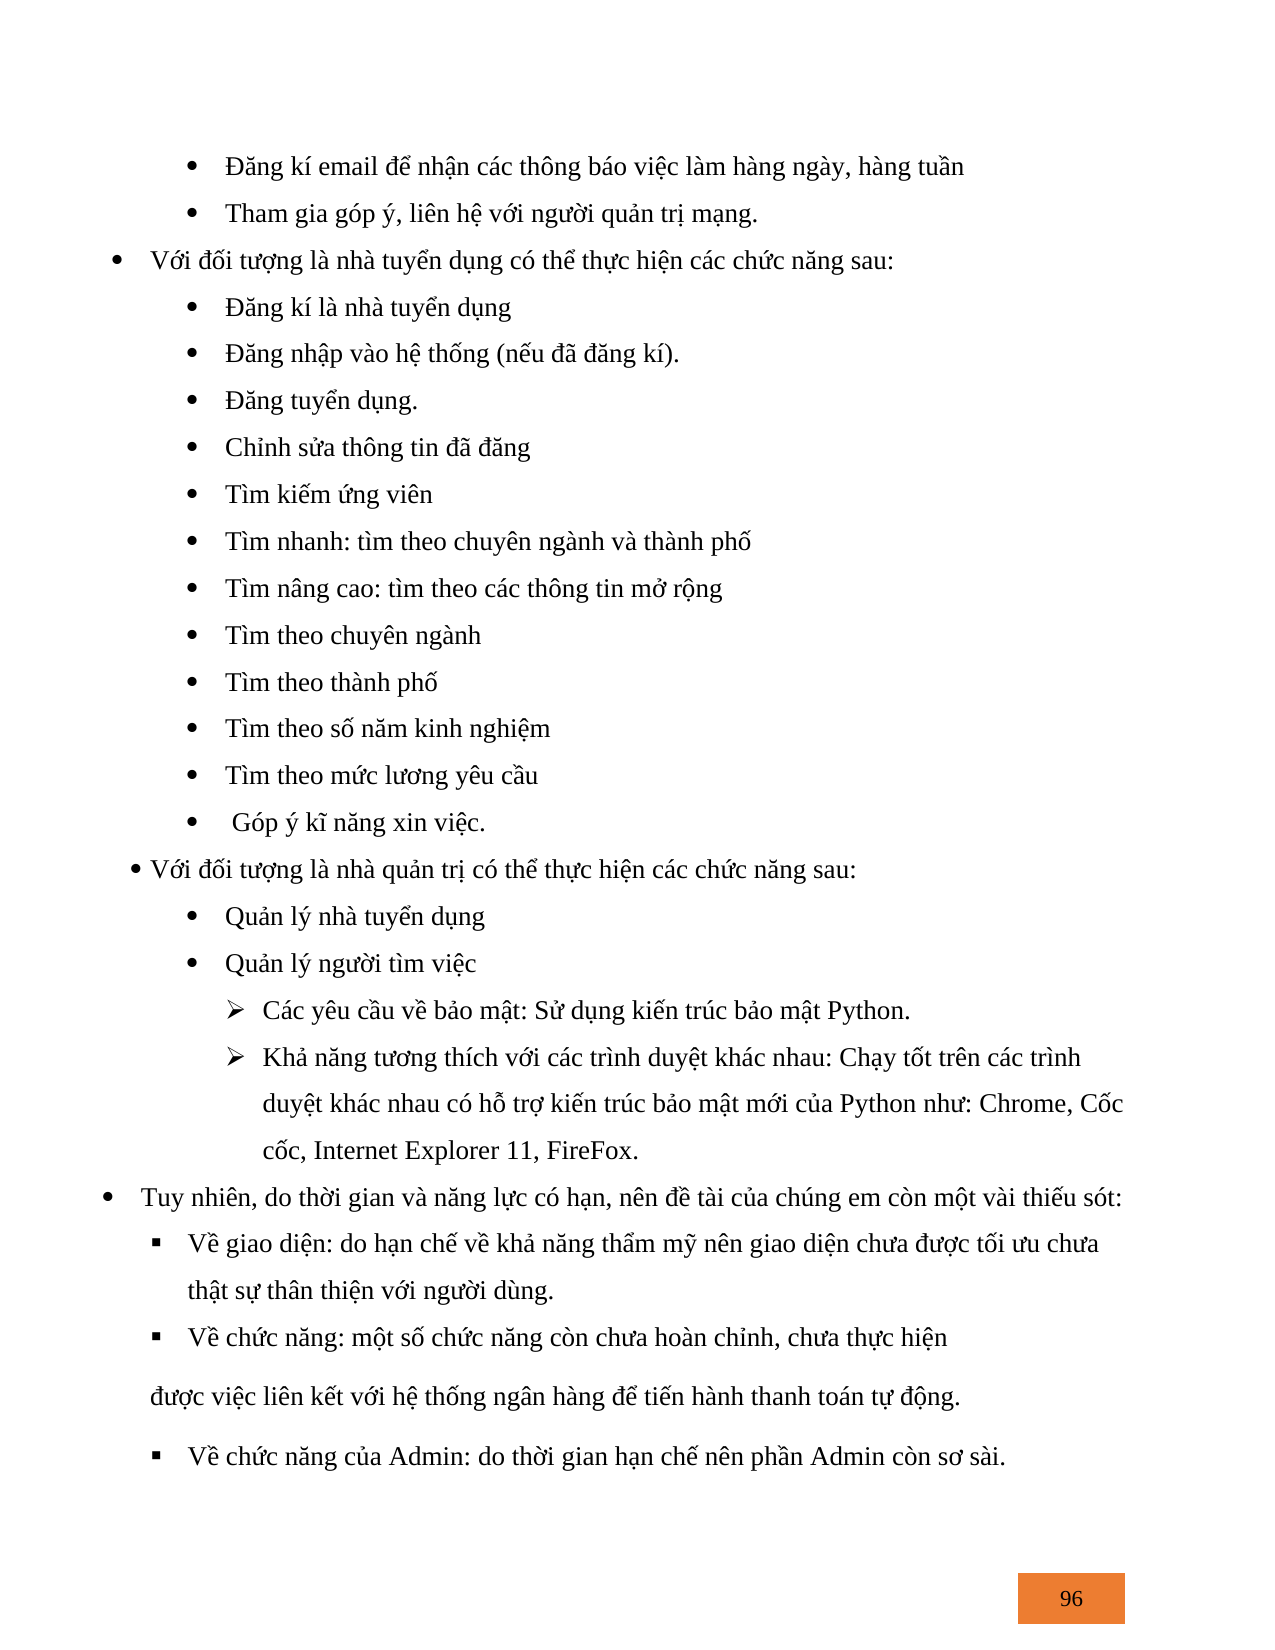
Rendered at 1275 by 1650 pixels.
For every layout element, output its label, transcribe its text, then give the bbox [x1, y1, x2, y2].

list Khả năng tương thích với các trình duyệt khác nhau: Chạy tốt trên các trình duyệt khác nhau có hỗ trợ kiến trúc bảo mật mới của Python như: Chrome, Cốc cốc, Internet Explorer 11, FireFox. [225, 1041, 1125, 1165]
list Tìm theo chuyên ngành [187, 619, 1125, 650]
list Về giao diện: do hạn chế về khả năng thẩm mỹ nên giao diện chưa được tối ưu chưa thật sự thân thiện với người dùng. [150, 1228, 1125, 1306]
list Đăng kí là nhà tuyển dụng [187, 291, 1125, 322]
list Quản lý người tìm việc [187, 947, 1125, 978]
list Quản lý nhà tuyển dụng [187, 900, 1125, 931]
text được việc liên kết với hệ thống ngân hàng để tiến hành thanh toán tự động. [150, 1380, 1125, 1412]
list Với đối tượng là nhà tuyển dụng có thể thực hiện các chức năng sau: [112, 244, 1125, 275]
list Đăng tuyển dụng. [187, 384, 1125, 416]
list Chỉnh sửa thông tin đã đăng [187, 431, 1125, 462]
list Tìm theo mức lương yêu cầu [187, 759, 1125, 791]
list Tuy nhiên, do thời gian và năng lực có hạn, nên đề tài của chúng em còn một vài thiếu sót: [103, 1181, 1125, 1212]
list Tìm theo thành phố [187, 666, 1125, 697]
list Tìm nâng cao: tìm theo các thông tin mở rộng [187, 572, 1125, 603]
list Đăng kí email để nhận các thông báo việc làm hàng ngày, hàng tuần [187, 150, 1125, 181]
list Tìm theo số năm kinh nghiệm [187, 712, 1125, 744]
list Với đối tượng là nhà quản trị có thể thực hiện các chức năng sau: [131, 853, 1125, 884]
list Về chức năng của Admin: do thời gian hạn chế nên phần Admin còn sơ sài. [150, 1439, 1125, 1471]
list Tham gia góp ý, liên hệ với người quản trị mạng. [187, 197, 1125, 228]
list Tìm nhanh: tìm theo chuyên ngành và thành phố [187, 525, 1125, 556]
list Đăng nhập vào hệ thống (nếu đã đăng kí). [187, 337, 1125, 369]
list Tìm kiếm ứng viên [187, 478, 1125, 509]
list Các yêu cầu về bảo mật: Sử dụng kiến trúc bảo mật Python. [225, 994, 1125, 1025]
list Góp ý kĩ năng xin việc. [187, 806, 1125, 837]
list Về chức năng: một số chức năng còn chưa hoàn chỉnh, chưa thực hiện [150, 1321, 1125, 1352]
